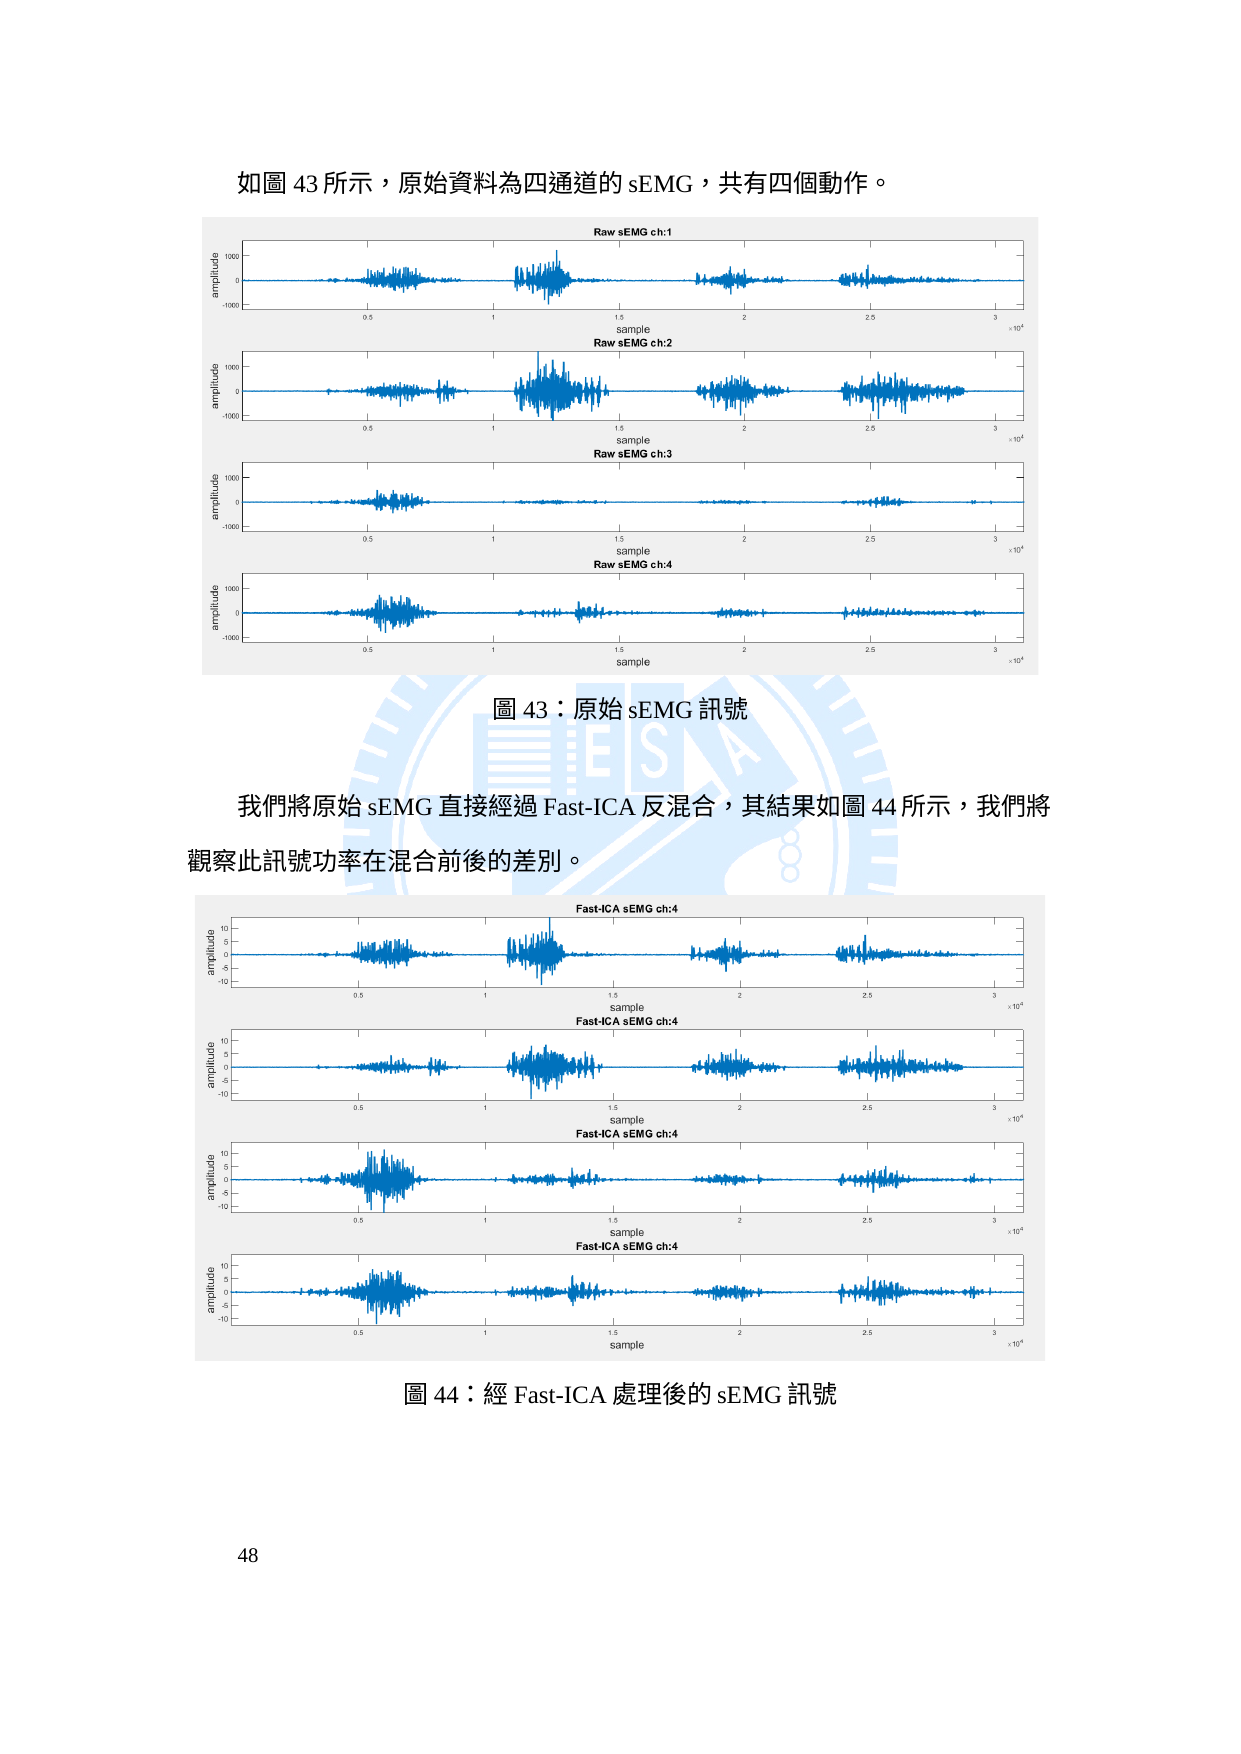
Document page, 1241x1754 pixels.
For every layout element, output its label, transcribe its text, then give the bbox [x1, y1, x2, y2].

picture [202, 217, 1039, 675]
picture [194, 895, 1046, 1361]
